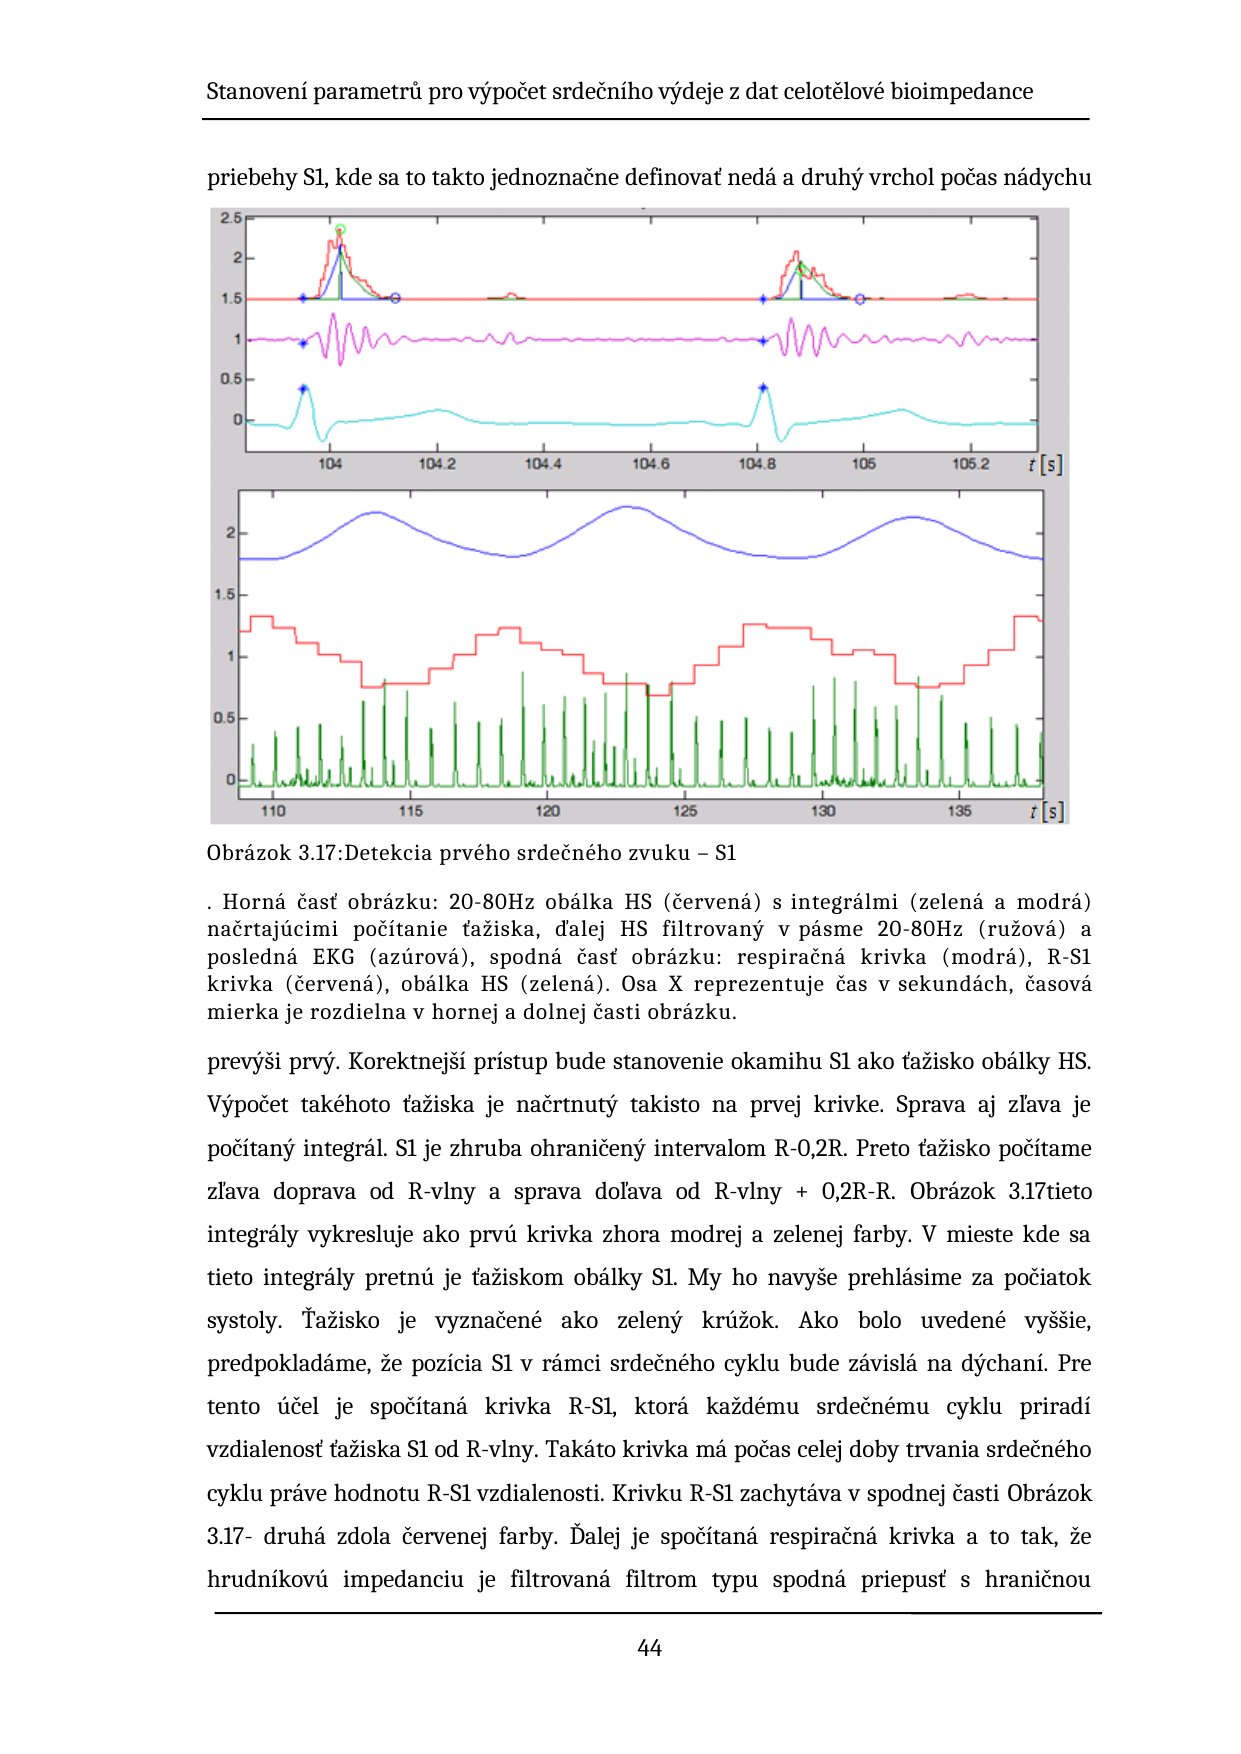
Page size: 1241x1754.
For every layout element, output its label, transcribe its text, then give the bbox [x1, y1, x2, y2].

picture [206, 206, 1073, 826]
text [207, 1047, 1092, 1593]
text . Horná časť obrázku: 20-80Hz obálka HS (červená) s integrálmi (zelená a modrá) načrtajúcimi počítanie ťažiska, ďalej HS filtrovaný v pásme 20-80Hz (ružová) a posledná EKG (azúrová), spodná časť obrázku: respiračná krivka (modrá), R-S1 krivka (červená), obálka HS (zelená). Osa X reprezentuje čas v sekundách, časová mierka je rozdielna v hornej a dolnej časti obrázku. [207, 888, 1092, 1025]
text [207, 163, 1092, 826]
